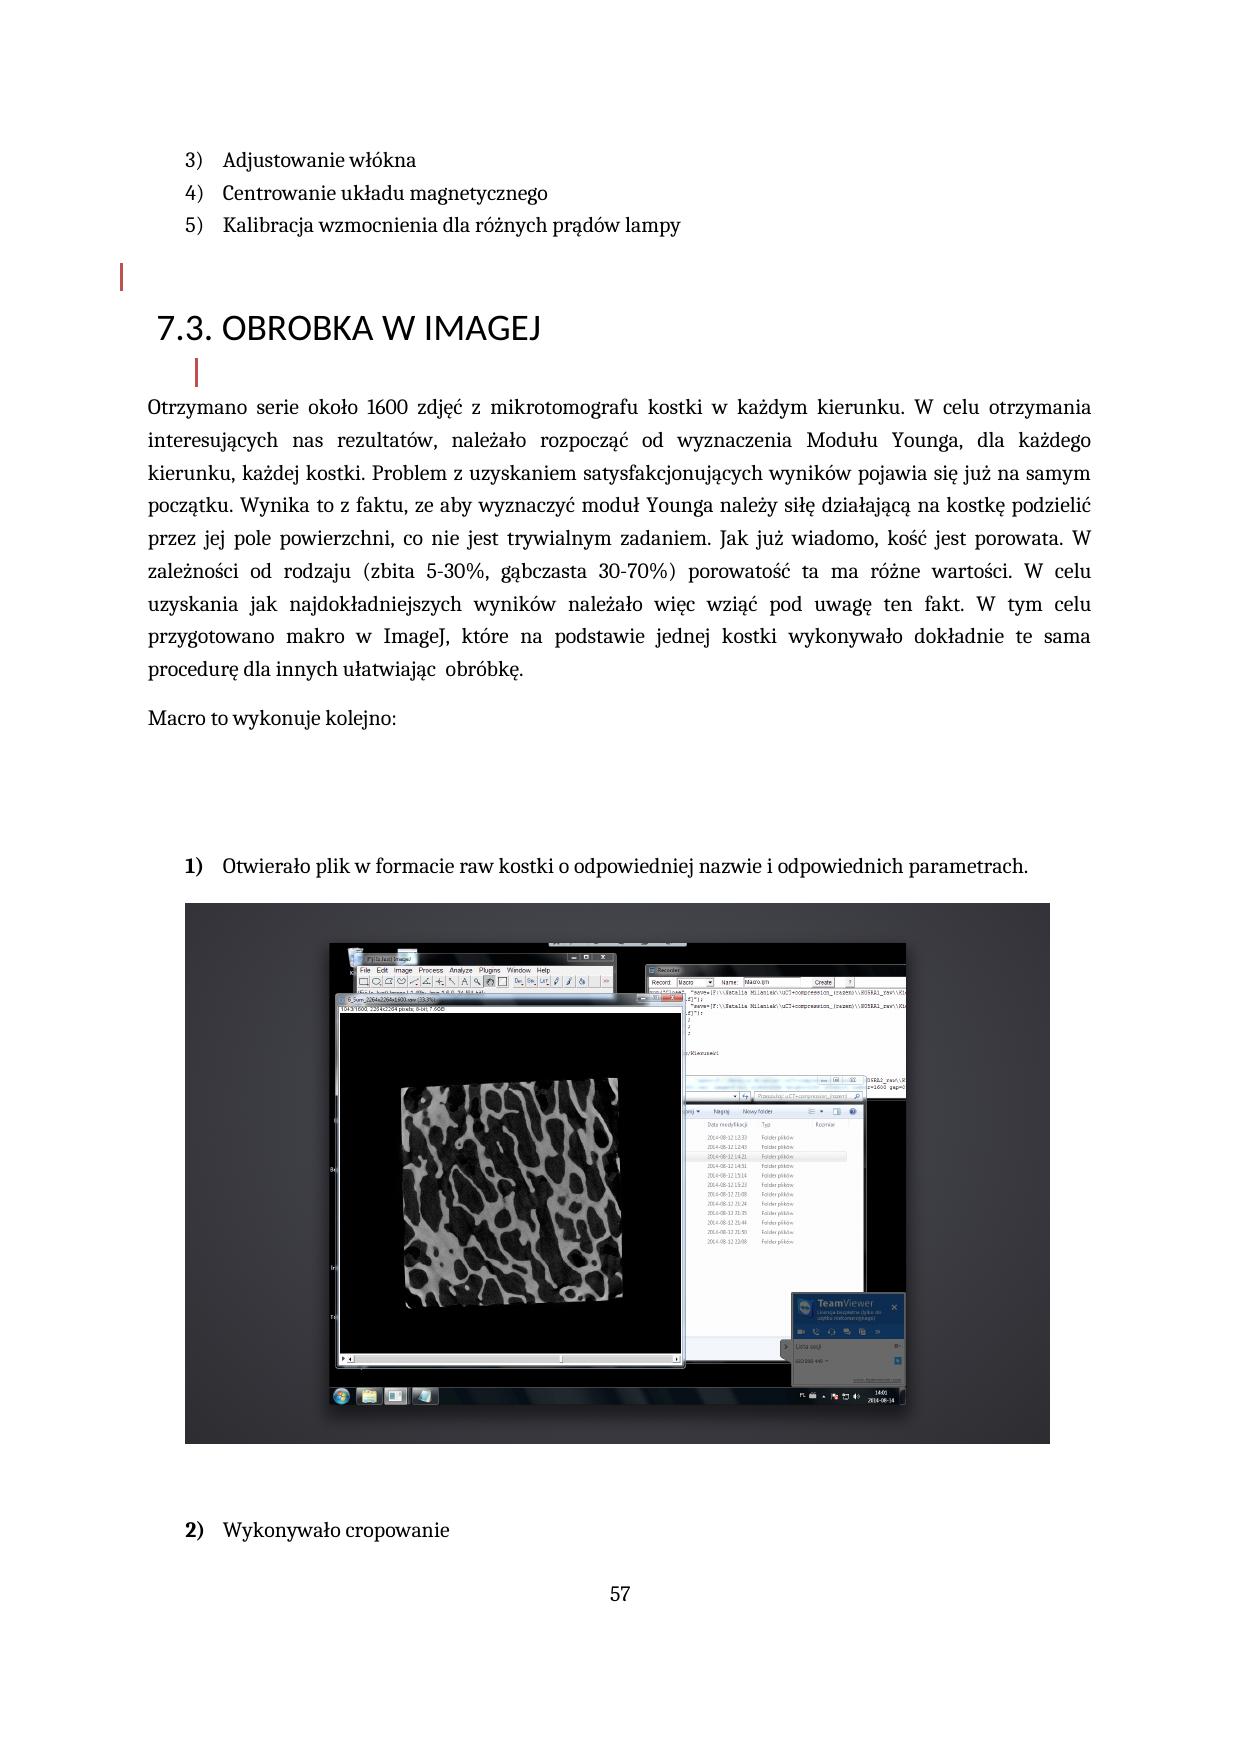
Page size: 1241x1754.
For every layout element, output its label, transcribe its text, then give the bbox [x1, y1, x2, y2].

subtitle 7.3. OBROBKA W IMAGEJ [148, 304, 1092, 349]
list Kalibracja wzmocnienia dla różnych prądów lampy [185, 213, 1092, 238]
picture [185, 903, 1050, 1444]
text Otrzymano serie około 1600 zdjęć z mikrotomografu kostki w każdym kierunku. W celu otrzymania interesujących nas rezultatów, należało rozpocząć od wyznaczenia Modułu Younga, dla każdego kierunku, każdej kostki. Problem z uzyskaniem satysfakcjonujących wyników pojawia się już na samym początku. Wynika to z faktu, ze aby wyznaczyć moduł Younga należy siłę działającą na kostkę podzielić przez jej pole powierzchni, co nie jest trywialnym zadaniem. Jak już wiadomo, kość jest porowata. W zależności od rodzaju (zbita 5-30%, gąbczasta 30-70%) porowatość ta ma różne wartości. W celu uzyskania jak najdokładniejszych wyników należało więc wziąć pod uwagę ten fakt. W tym celu przygotowano makro w ImageJ, które na podstawie jednej kostki wykonywało dokładnie te sama procedurę dla innych ułatwiając obróbkę. [148, 395, 1092, 682]
list Centrowanie układu magnetycznego [185, 180, 1092, 206]
text Macro to wykonuje kolejno: [148, 706, 1092, 731]
list Adjustowanie włókna [185, 148, 1092, 173]
list Wykonywało cropowanie [185, 1517, 1092, 1543]
list Otwierało plik w formacie raw kostki o odpowiedniej nazwie i odpowiednich parametrach. [185, 854, 1092, 879]
